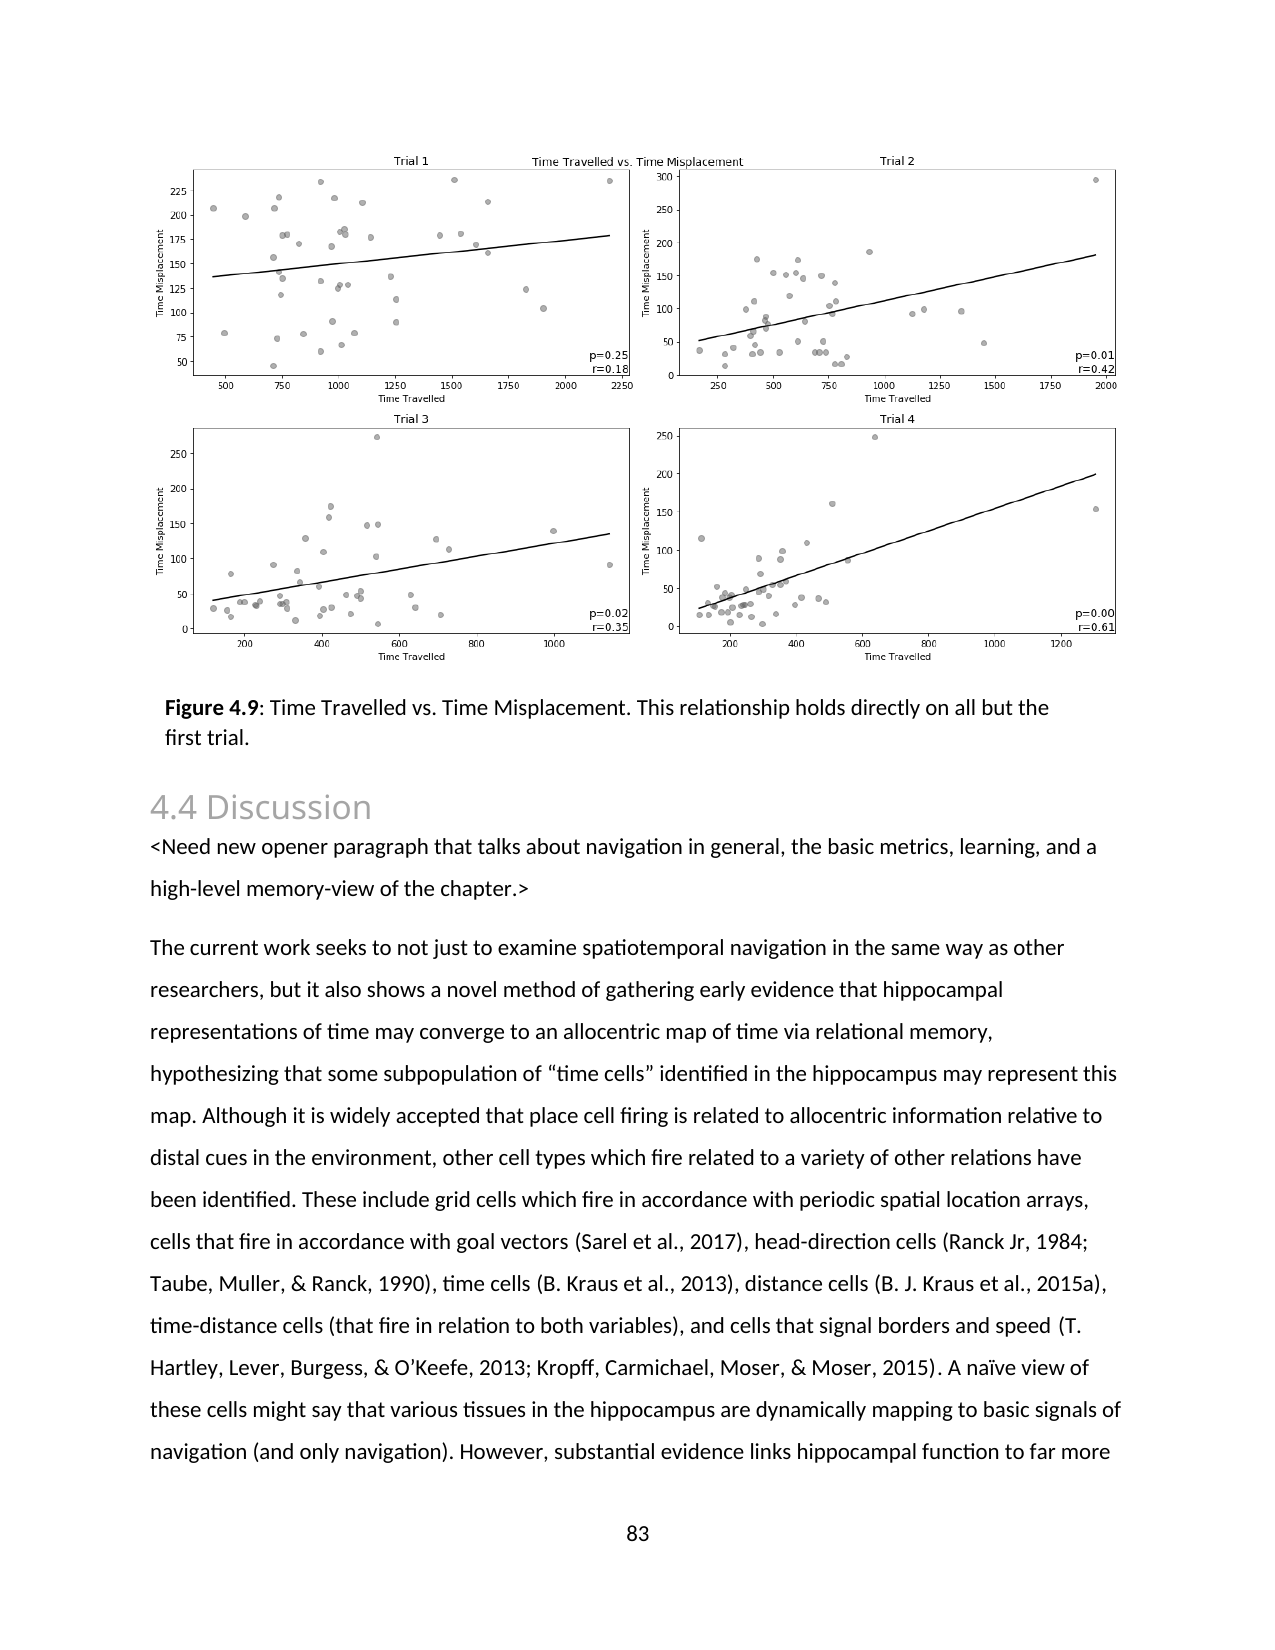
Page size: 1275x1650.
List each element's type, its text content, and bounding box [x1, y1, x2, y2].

subtitle 4.4 Discussion [150, 783, 1125, 829]
text <Need new opener paragraph that talks about navigation in general, the basic metrics, learning, and a high-level memory-view of the chapter.> [150, 832, 1125, 902]
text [150, 933, 1125, 1465]
